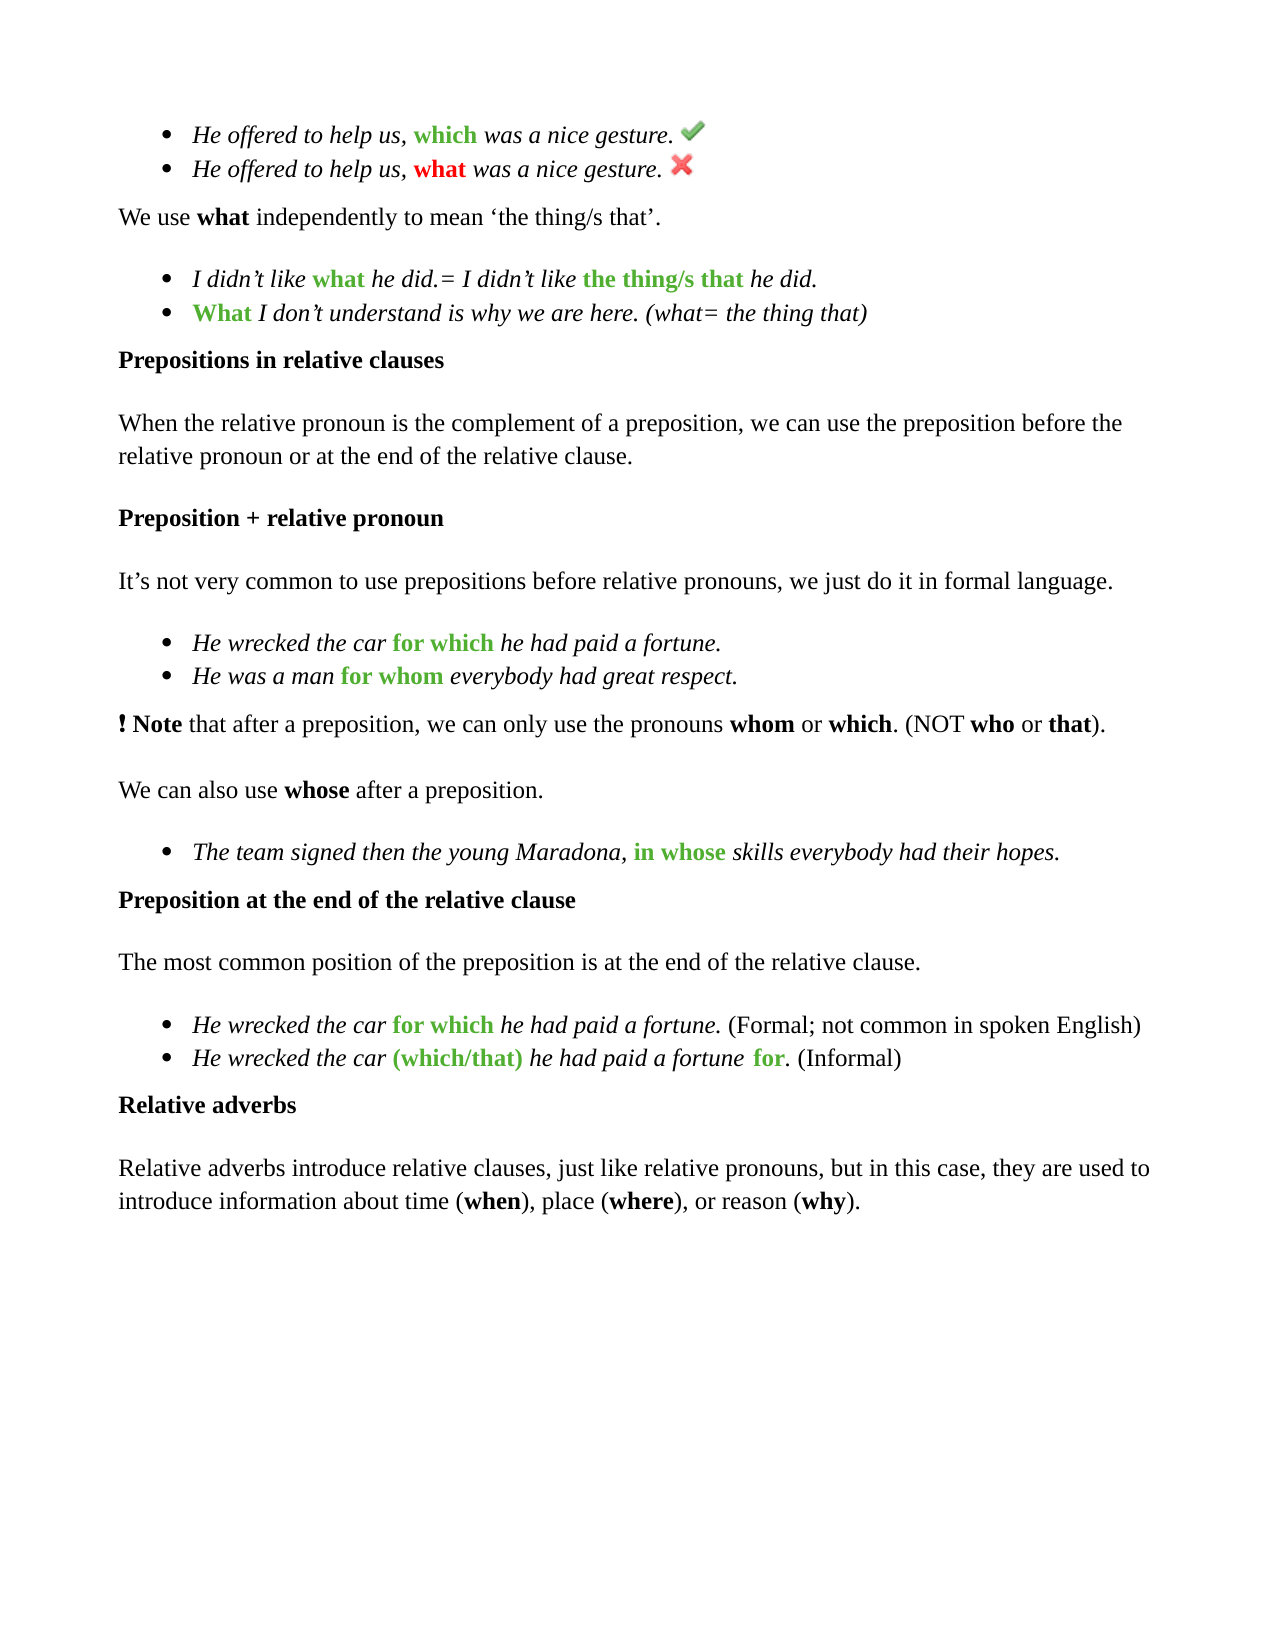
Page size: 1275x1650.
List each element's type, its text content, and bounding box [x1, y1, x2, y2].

list He wrecked the car for which he had paid a fortune. (Formal; not common in spoken English) [162, 1010, 1157, 1039]
picture [669, 152, 695, 178]
text It’s not very common to use prepositions before relative pronouns, we just do it in formal language. [118, 566, 1157, 594]
text We use what independently to mean ‘the thing/s that’. [118, 202, 1157, 231]
list He offered to help us, which was a nice gesture. [162, 118, 1157, 148]
list He was a man for whom everybody had great respect. [162, 661, 1157, 690]
list What I don’t understand is why we are here. (what= the thing that) [162, 298, 1157, 326]
text ❗ Note that after a preposition, we can only use the pronouns whom or which. (NOT who or that). We can also use whose after a preposition. [118, 709, 1157, 804]
picture [680, 118, 706, 144]
list He wrecked the car (which/that) he had paid a fortune for. (Informal) [162, 1043, 1157, 1072]
subtitle Preposition + relative pronoun [118, 503, 1157, 532]
text When the relative pronoun is the complement of a preposition, we can use the preposition before the relative pronoun or at the end of the relative clause. [118, 408, 1157, 469]
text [118, 1153, 1157, 1215]
list The team signed then the young Maradona, in whose skills everybody had their hopes. [162, 837, 1157, 866]
subtitle Preposition at the end of the relative clause [118, 885, 1157, 914]
list He offered to help us, what was a nice gesture. [162, 153, 1157, 183]
list I didn’t like what he did.= I didn’t like the thing/s that he did. [162, 264, 1157, 293]
list He wrecked the car for which he had paid a fortune. [162, 628, 1157, 657]
text The most common position of the preposition is at the end of the relative clause. [118, 947, 1157, 976]
subtitle Prepositions in relative clauses [118, 345, 1157, 374]
subtitle Relative adverbs [118, 1091, 1157, 1119]
